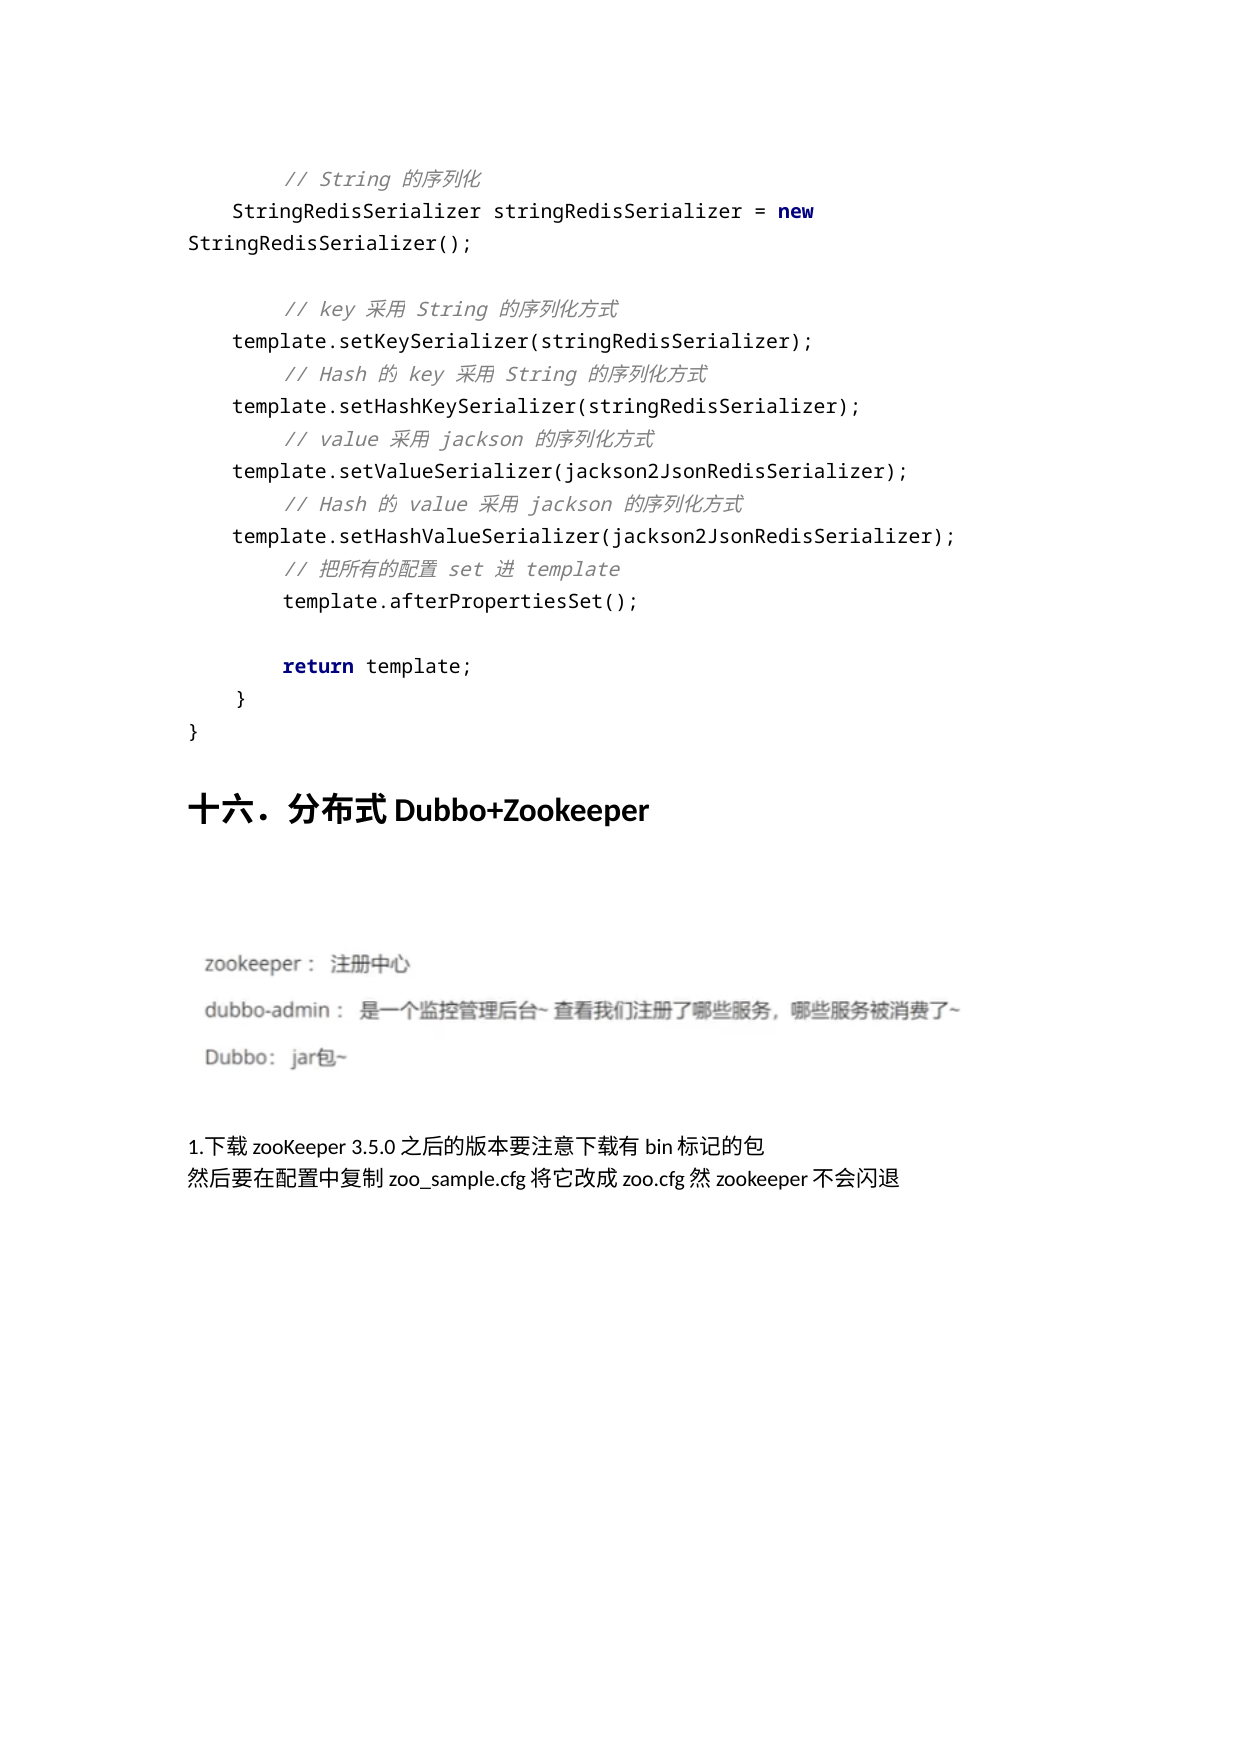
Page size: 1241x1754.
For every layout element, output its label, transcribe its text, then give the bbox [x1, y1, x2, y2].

text // Hash 的 key 采用 String 的序列化方式 [187, 357, 1053, 389]
text // String 的序列化 [187, 162, 1053, 194]
text template.setKeySerializer(stringRedisSerializer); [187, 324, 1053, 357]
text 1.下载zooKeeper 3.5.0之后的版本要注意下载有bin标记的包 [187, 1128, 1053, 1161]
text template.setValueSerializer(jackson2JsonRedisSerializer); [187, 454, 1053, 487]
text // value 采用 jackson 的序列化方式 [187, 422, 1053, 454]
text template.setHashValueSerializer(jackson2JsonRedisSerializer); [187, 519, 1053, 552]
text 然后要在配置中复制zoo_sample.cfg将它改成zoo.cfg 然zookeeper不会闪退 [187, 1161, 1053, 1193]
picture [187, 900, 1053, 1108]
text } [187, 714, 1053, 747]
text template.setHashKeySerializer(stringRedisSerializer); [187, 389, 1053, 422]
text // Hash 的 value 采用 jackson 的序列化方式 [187, 487, 1053, 519]
text } [187, 682, 1053, 714]
text template.afterPropertiesSet(); [187, 584, 1053, 617]
subtitle 分布式Dubbo+Zookeeper [187, 774, 1053, 839]
text StringRedisSerializer stringRedisSerializer = new StringRedisSerializer(); [187, 194, 1053, 259]
text // key 采用 String 的序列化方式 [187, 292, 1053, 324]
text // 把所有的配置 set 进 template [187, 552, 1053, 584]
text return template; [187, 649, 1053, 682]
